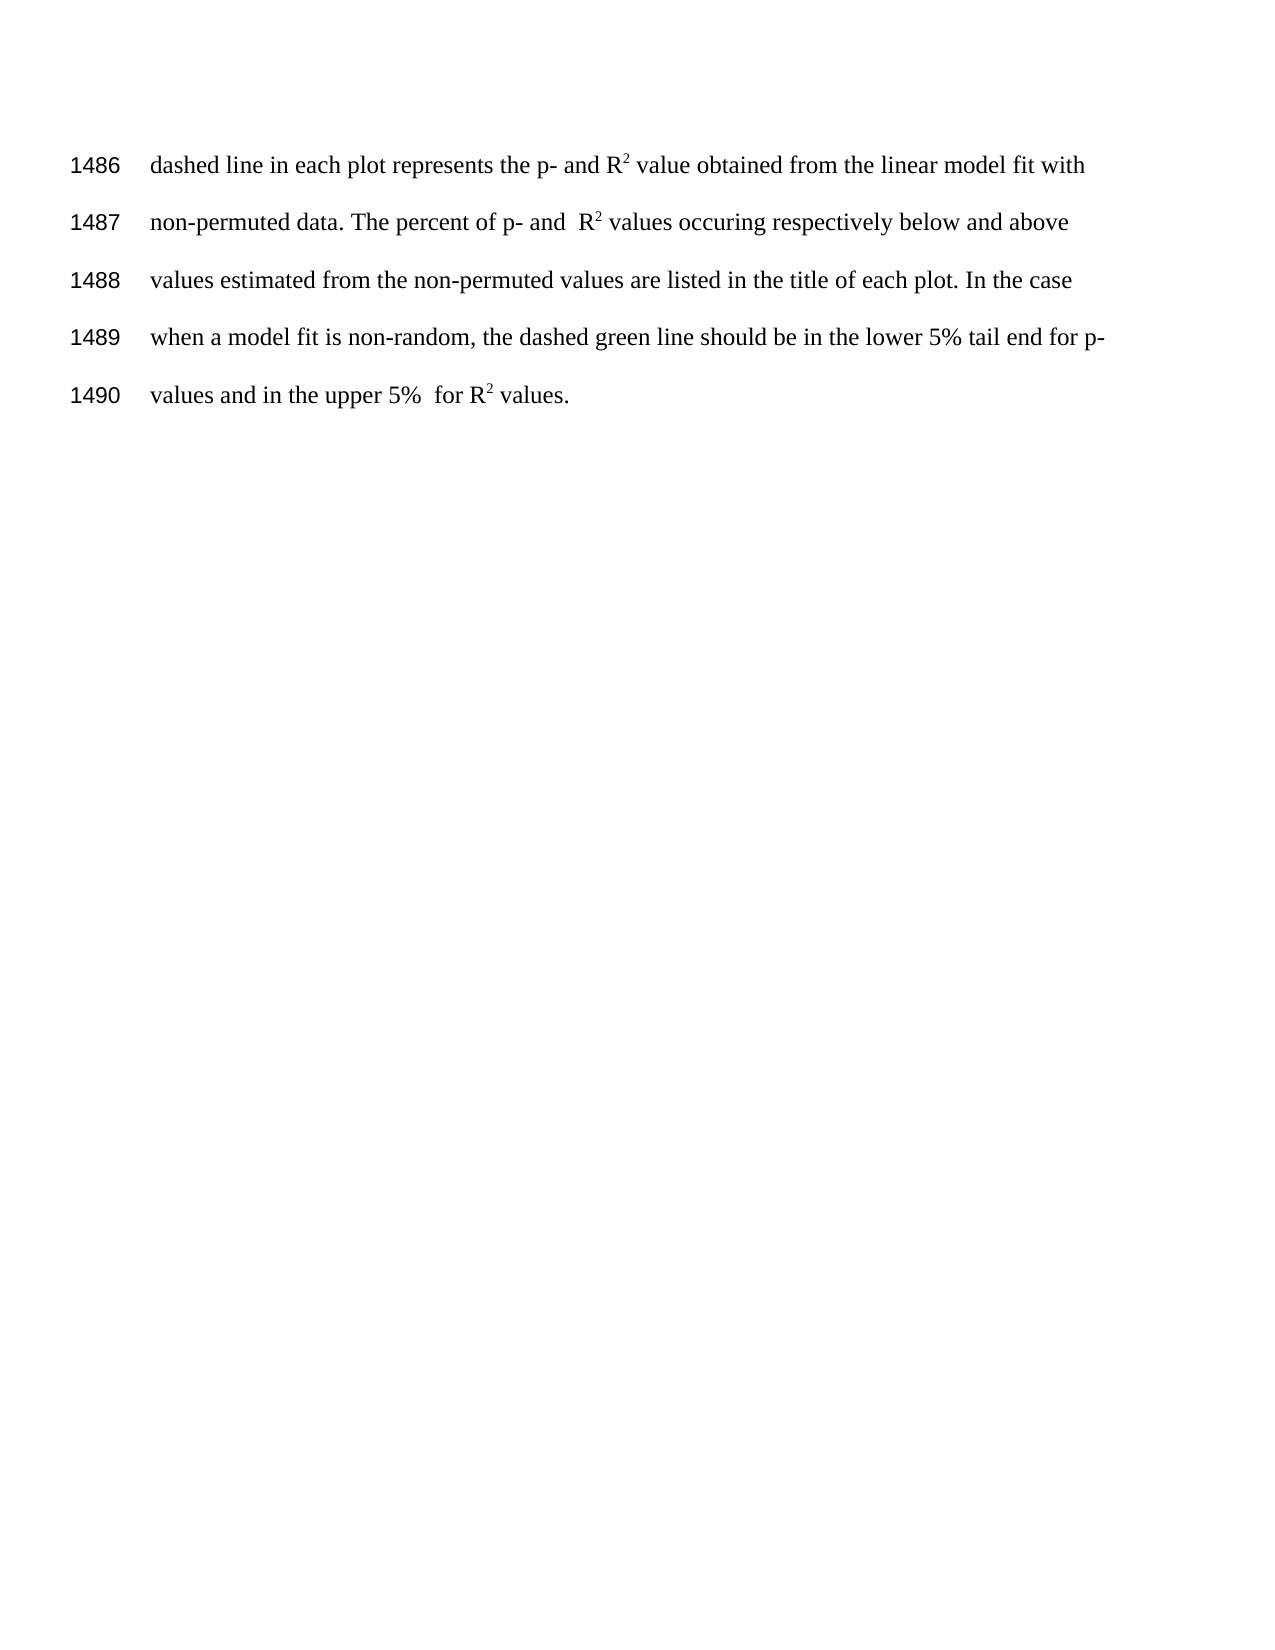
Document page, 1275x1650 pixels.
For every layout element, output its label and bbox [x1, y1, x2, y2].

text [150, 150, 1125, 409]
